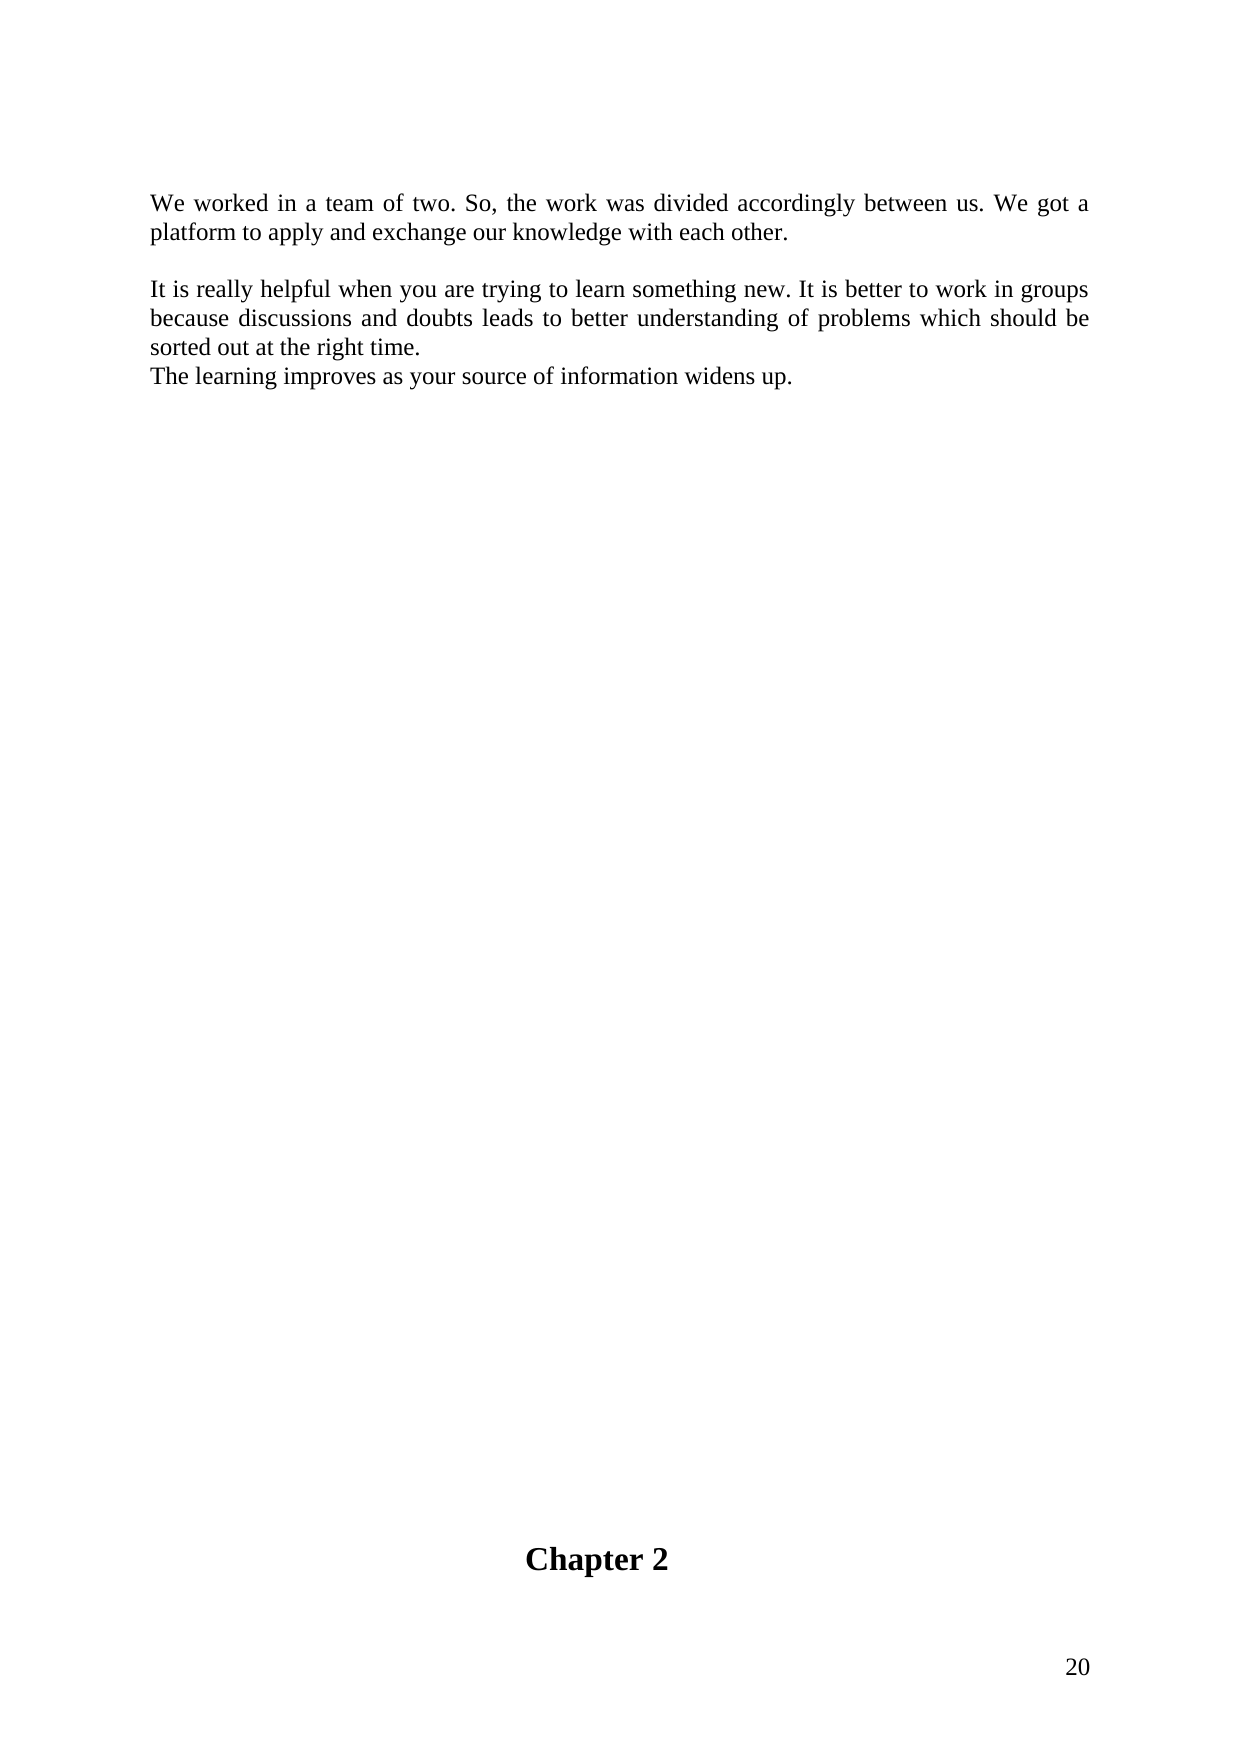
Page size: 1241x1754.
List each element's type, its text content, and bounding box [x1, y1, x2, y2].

text We worked in a team of two. So, the work was divided accordingly between us. We got a platform to apply and exchange our knowledge with each other. [150, 188, 1090, 246]
text It is really helpful when you are trying to learn something new. It is better to work in groups because discussions and doubts leads to better understanding of problems which should be sorted out at the right time. [150, 274, 1090, 361]
text The learning improves as your source of information widens up. [150, 361, 1090, 389]
text Chapter 2 [150, 1539, 1090, 1578]
